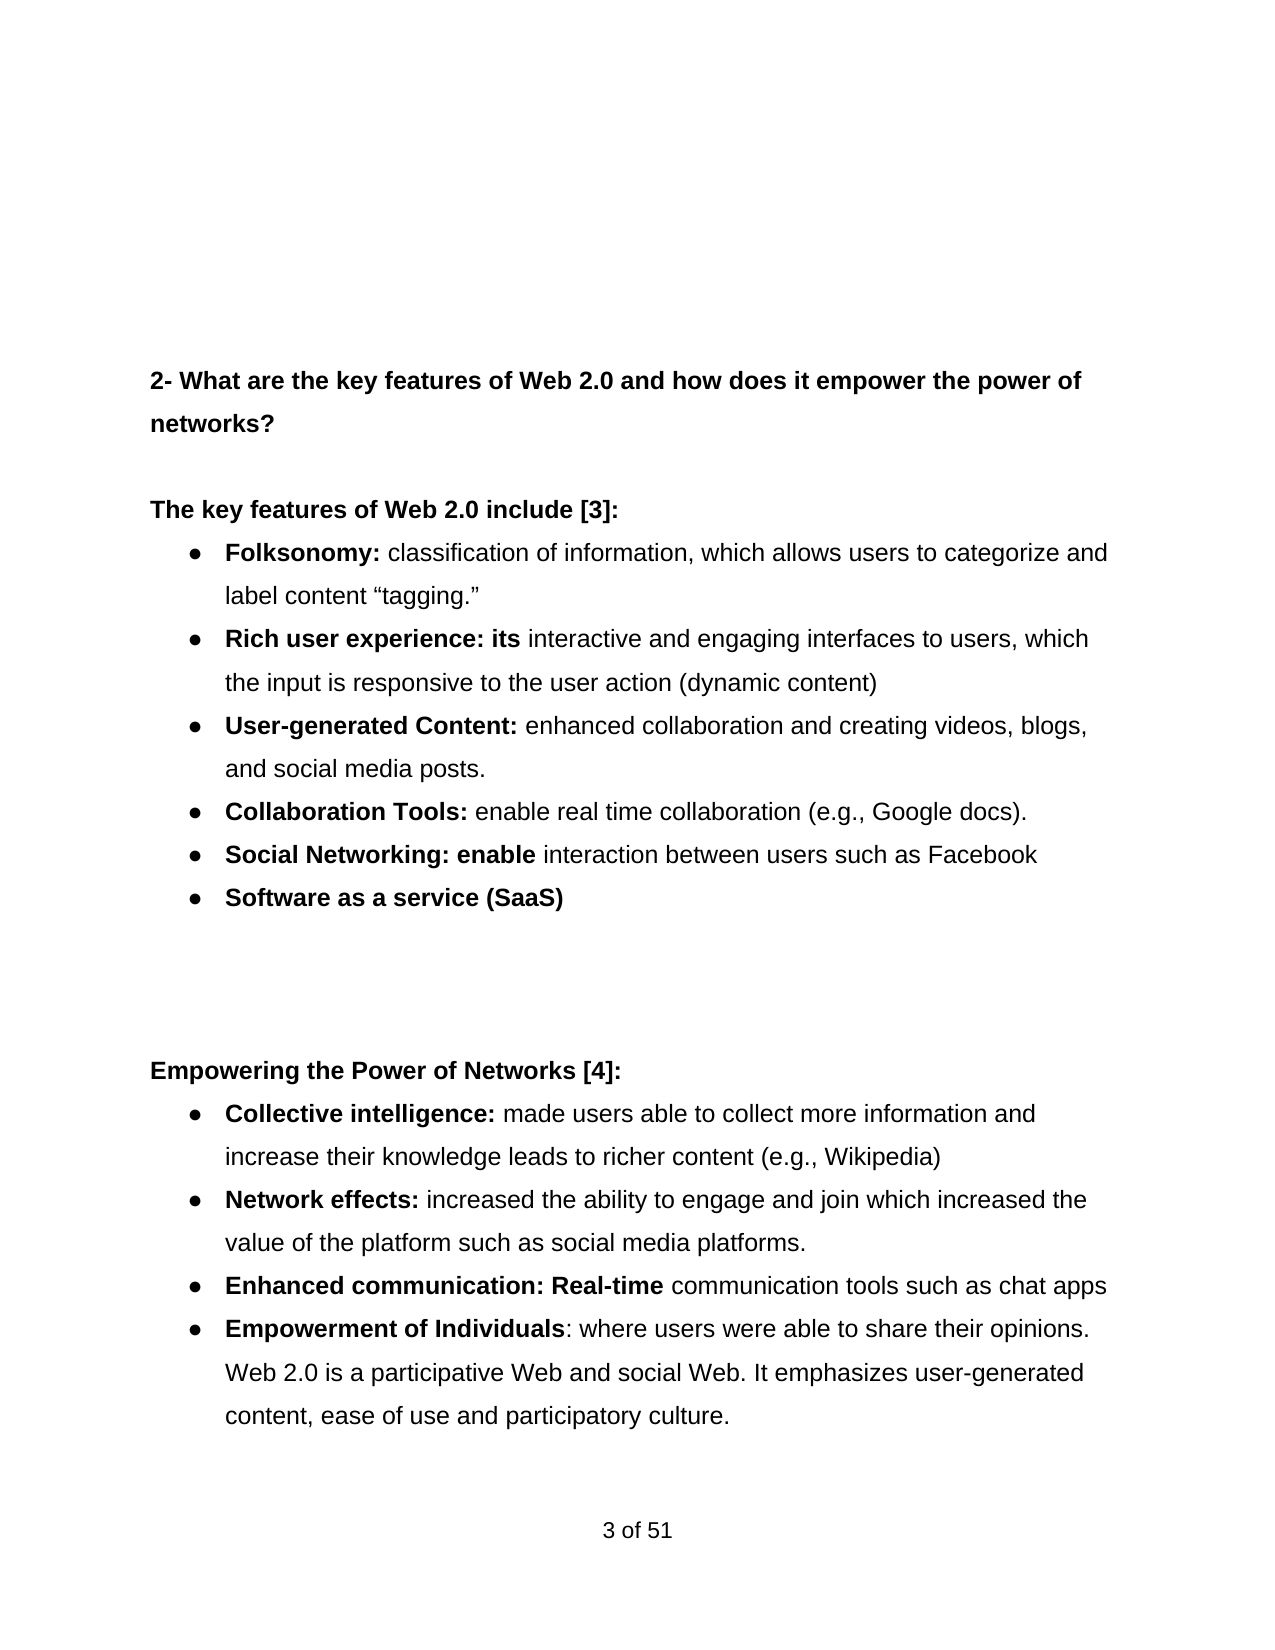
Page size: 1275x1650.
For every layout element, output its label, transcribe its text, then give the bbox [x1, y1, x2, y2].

list Folksonomy: classification of information, which allows users to categorize and label content “tagging.” [187, 538, 1125, 610]
list User-generated Content: enhanced collaboration and creating videos, blogs, and social media posts. [187, 711, 1125, 782]
list Collaboration Tools: enable real time collaboration (e.g., Google docs). [187, 797, 1125, 826]
text The key features of Web 2.0 include [3]: [150, 495, 1125, 524]
text Web 2.0 is a participative Web and social Web. It emphasizes user-generated content, ease of use and participatory culture. [225, 1357, 1125, 1429]
list Enhanced communication: Real-time communication tools such as chat apps [187, 1271, 1125, 1300]
text Empowering the Power of Networks [4]: [150, 1056, 1125, 1084]
list Social Networking: enable interaction between users such as Facebook [187, 840, 1125, 869]
list Software as a service (SaaS) [187, 883, 1125, 912]
text 2- What are the key features of Web 2.0 and how does it empower the power of networks? [150, 366, 1125, 437]
list Network effects: increased the ability to engage and join which increased the value of the platform such as social media platforms. [187, 1185, 1125, 1257]
list Rich user experience: its interactive and engaging interfaces to users, which the input is responsive to the user action (dynamic content) [187, 624, 1125, 696]
list Collective intelligence: made users able to collect more information and increase their knowledge leads to richer content (e.g., Wikipedia) [187, 1099, 1125, 1171]
list Empowerment of Individuals: where users were able to share their opinions. [187, 1314, 1125, 1343]
